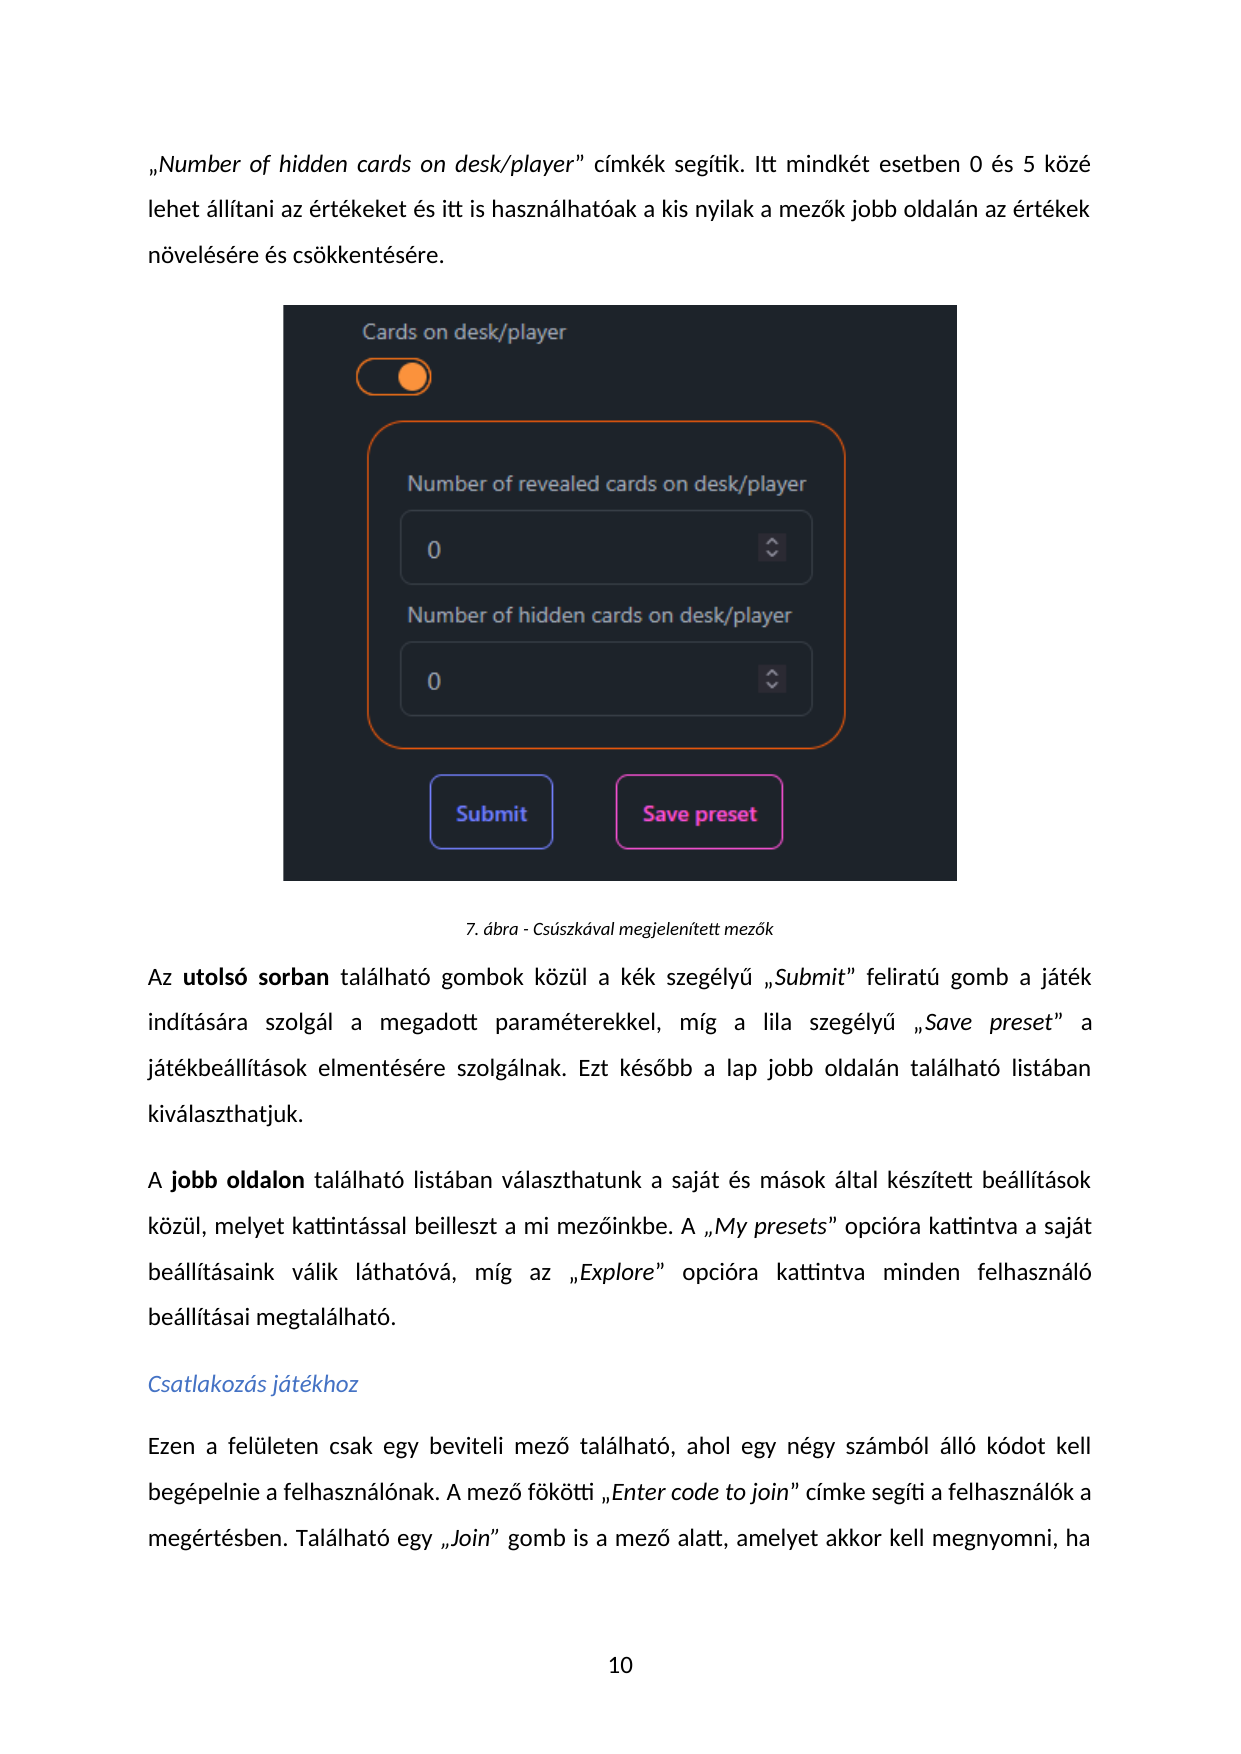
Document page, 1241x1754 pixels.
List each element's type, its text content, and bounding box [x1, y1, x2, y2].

text A jobb oldalon található listában választhatunk a saját és mások által készített beállítások közül, melyet kattintással beilleszt a mi mezőinkbe. A „My presets” opcióra kattintva a saját beállításaink válik láthatóvá, míg az „Explore” opcióra kattintva minden felhasználó beállításai megtalálható. [148, 1164, 1092, 1332]
text 7. ábra - Csúszkával megjelenített mezők [148, 917, 1092, 940]
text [148, 1431, 1092, 1552]
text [148, 148, 1092, 270]
text Az utolsó sorban található gombok közül a kék szegélyű „Submit” feliratú gomb a játék indítására szolgál a megadott paraméterekkel, míg a lila szegélyű „Save preset” a játékbeállítások elmentésére szolgálnak. Ezt később a lap jobb oldalán található listában kiválaszthatjuk. [148, 961, 1092, 1128]
text Csatlakozás játékhoz [148, 1368, 1092, 1399]
picture [283, 305, 957, 881]
